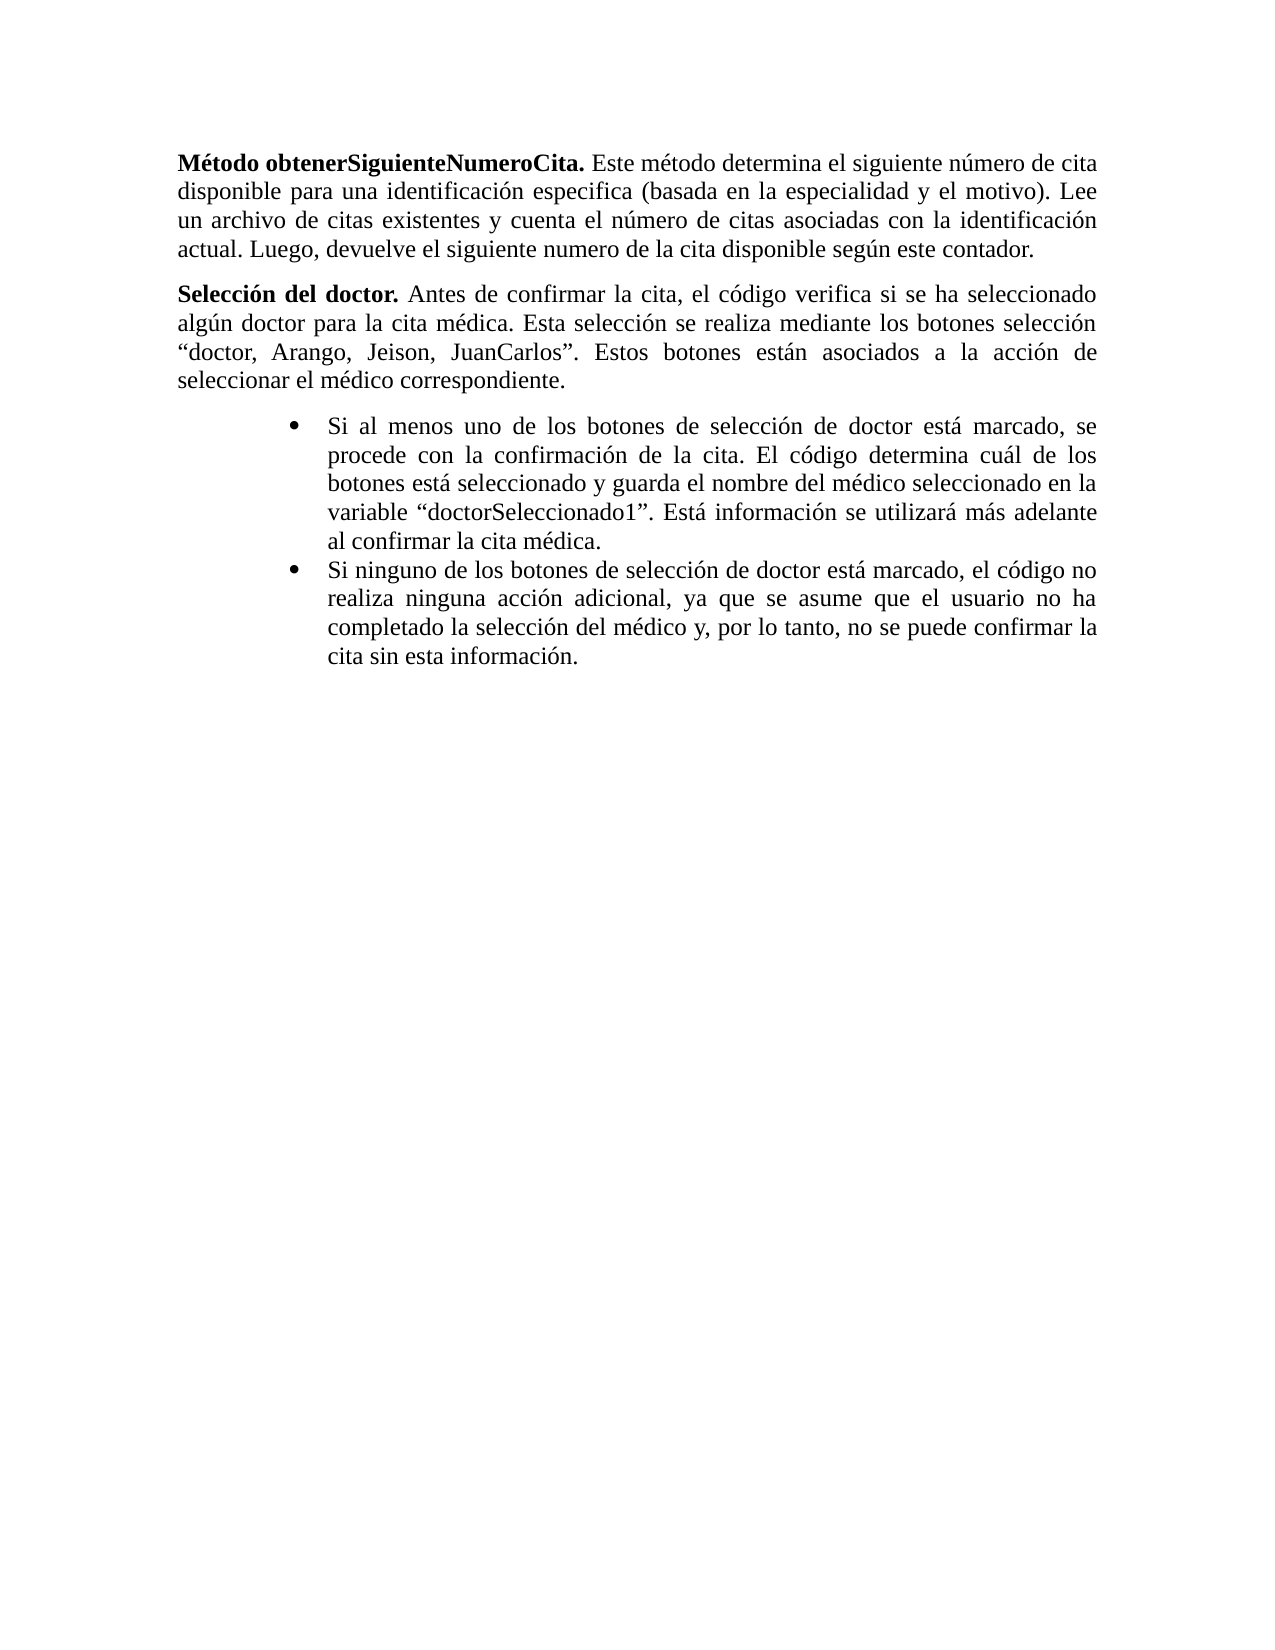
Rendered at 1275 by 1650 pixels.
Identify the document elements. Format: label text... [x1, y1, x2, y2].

text Método obtenerSiguienteNumeroCita. Este método determina el siguiente número de cita disponible para una identificación especifica (basada en la especialidad y el motivo). Lee un archivo de citas existentes y cuenta el número de citas asociadas con la identificación actual. Luego, devuelve el siguiente numero de la cita disponible según este contador. [177, 148, 1098, 263]
text Selección del doctor. Antes de confirmar la cita, el código verifica si se ha seleccionado algún doctor para la cita médica. Esta selección se realiza mediante los botones selección “doctor, Arango, Jeison, JuanCarlos”. Estos botones están asociados a la acción de seleccionar el médico correspondiente. [177, 279, 1098, 394]
list Si al menos uno de los botones de selección de doctor está marcado, se procede con la confirmación de la cita. El código determina cuál de los botones está seleccionado y guarda el nombre del médico seleccionado en la variable “doctorSeleccionado1”. Está información se utilizará más adelante al confirmar la cita médica. [290, 411, 1098, 555]
list Si ninguno de los botones de selección de doctor está marcado, el código no realiza ninguna acción adicional, ya que se asume que el usuario no ha completado la selección del médico y, por lo tanto, no se puede confirmar la cita sin esta información. [290, 555, 1098, 670]
